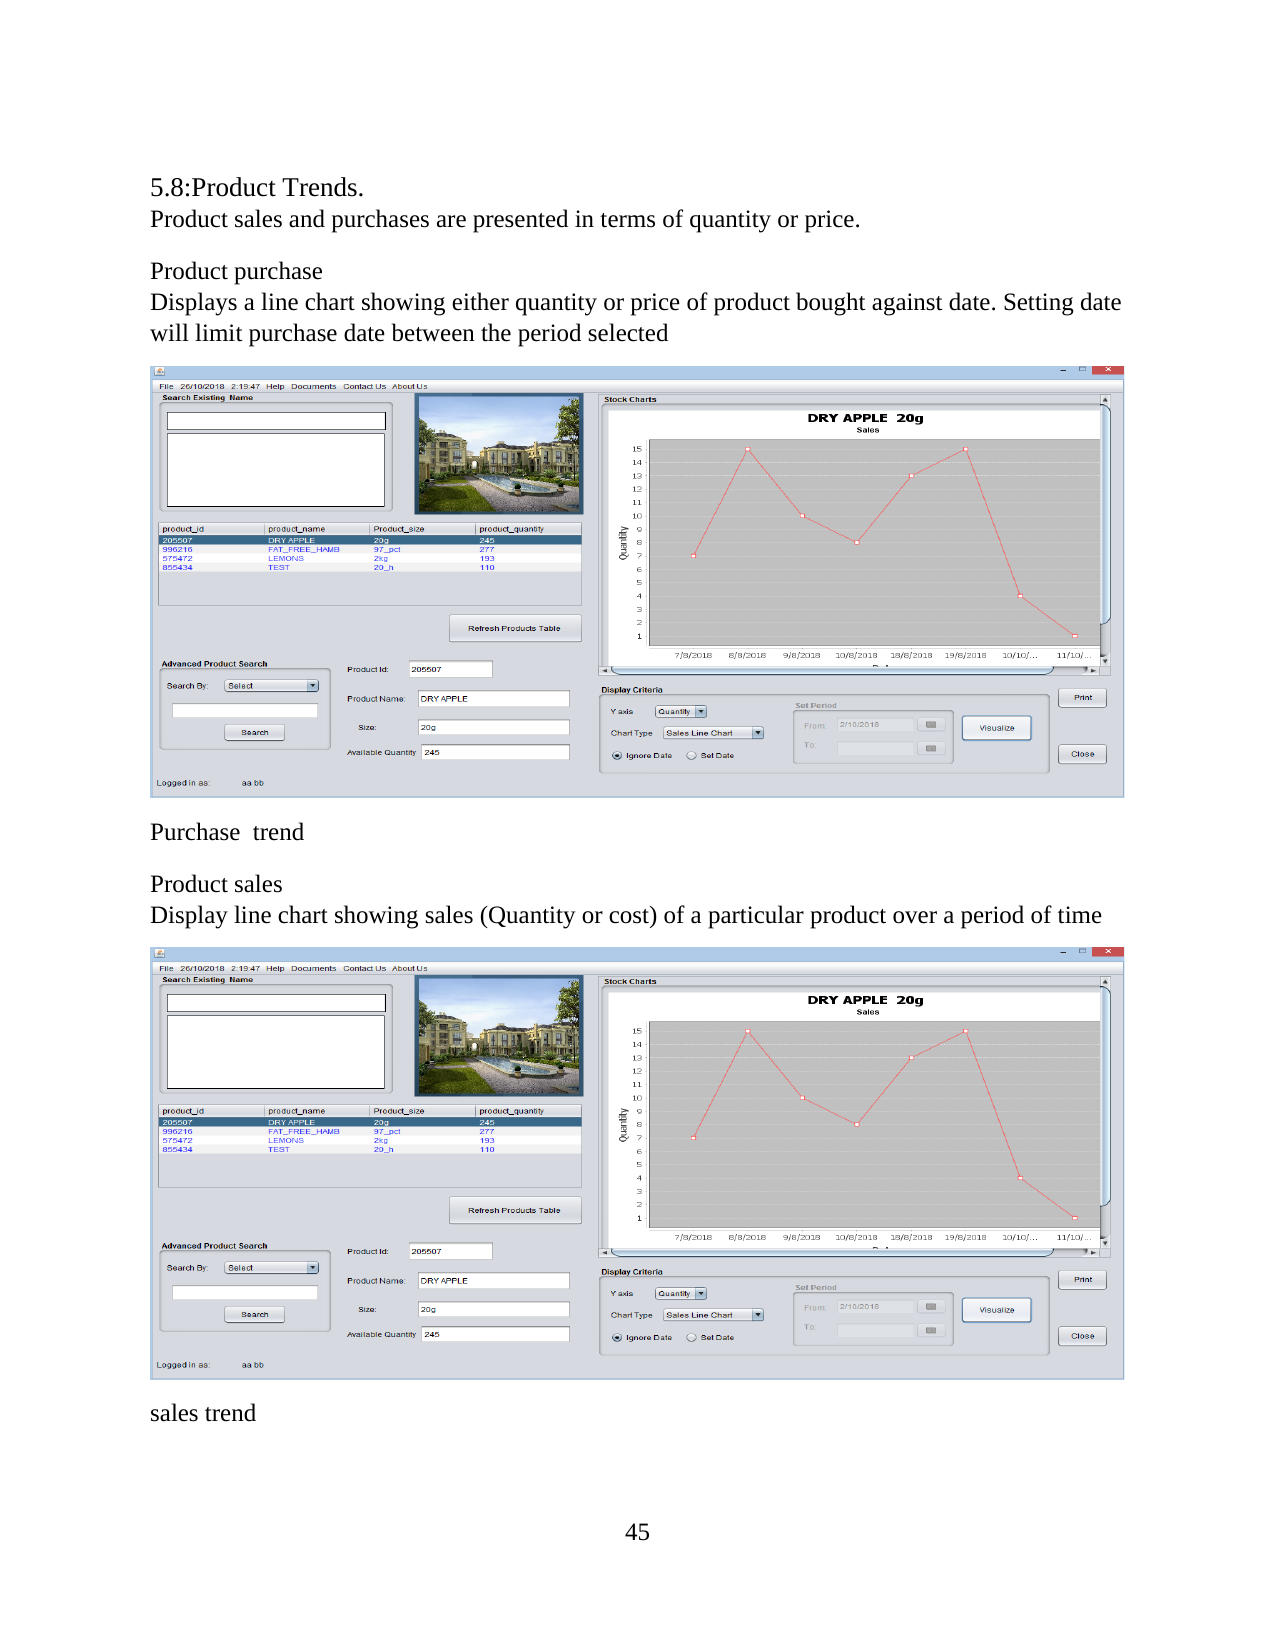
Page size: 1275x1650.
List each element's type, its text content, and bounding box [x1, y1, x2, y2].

picture [150, 947, 1125, 1380]
subtitle Product purchase [150, 256, 1125, 285]
text Displays a line chart showing either quantity or price of product bought against date. Setting date will limit purchase date between the period selected [150, 287, 1125, 347]
text Display line chart showing sales (Quantity or cost) of a particular product over a period of time [150, 900, 1125, 928]
subtitle Product sales [150, 869, 1125, 897]
text Purchase trend [150, 817, 1125, 846]
text Product sales and purchases are presented in terms of quantity or price. [150, 204, 1125, 233]
subtitle 5.8:Product Trends. [150, 171, 1125, 202]
text sales trend [150, 1398, 1125, 1427]
picture [150, 366, 1125, 798]
